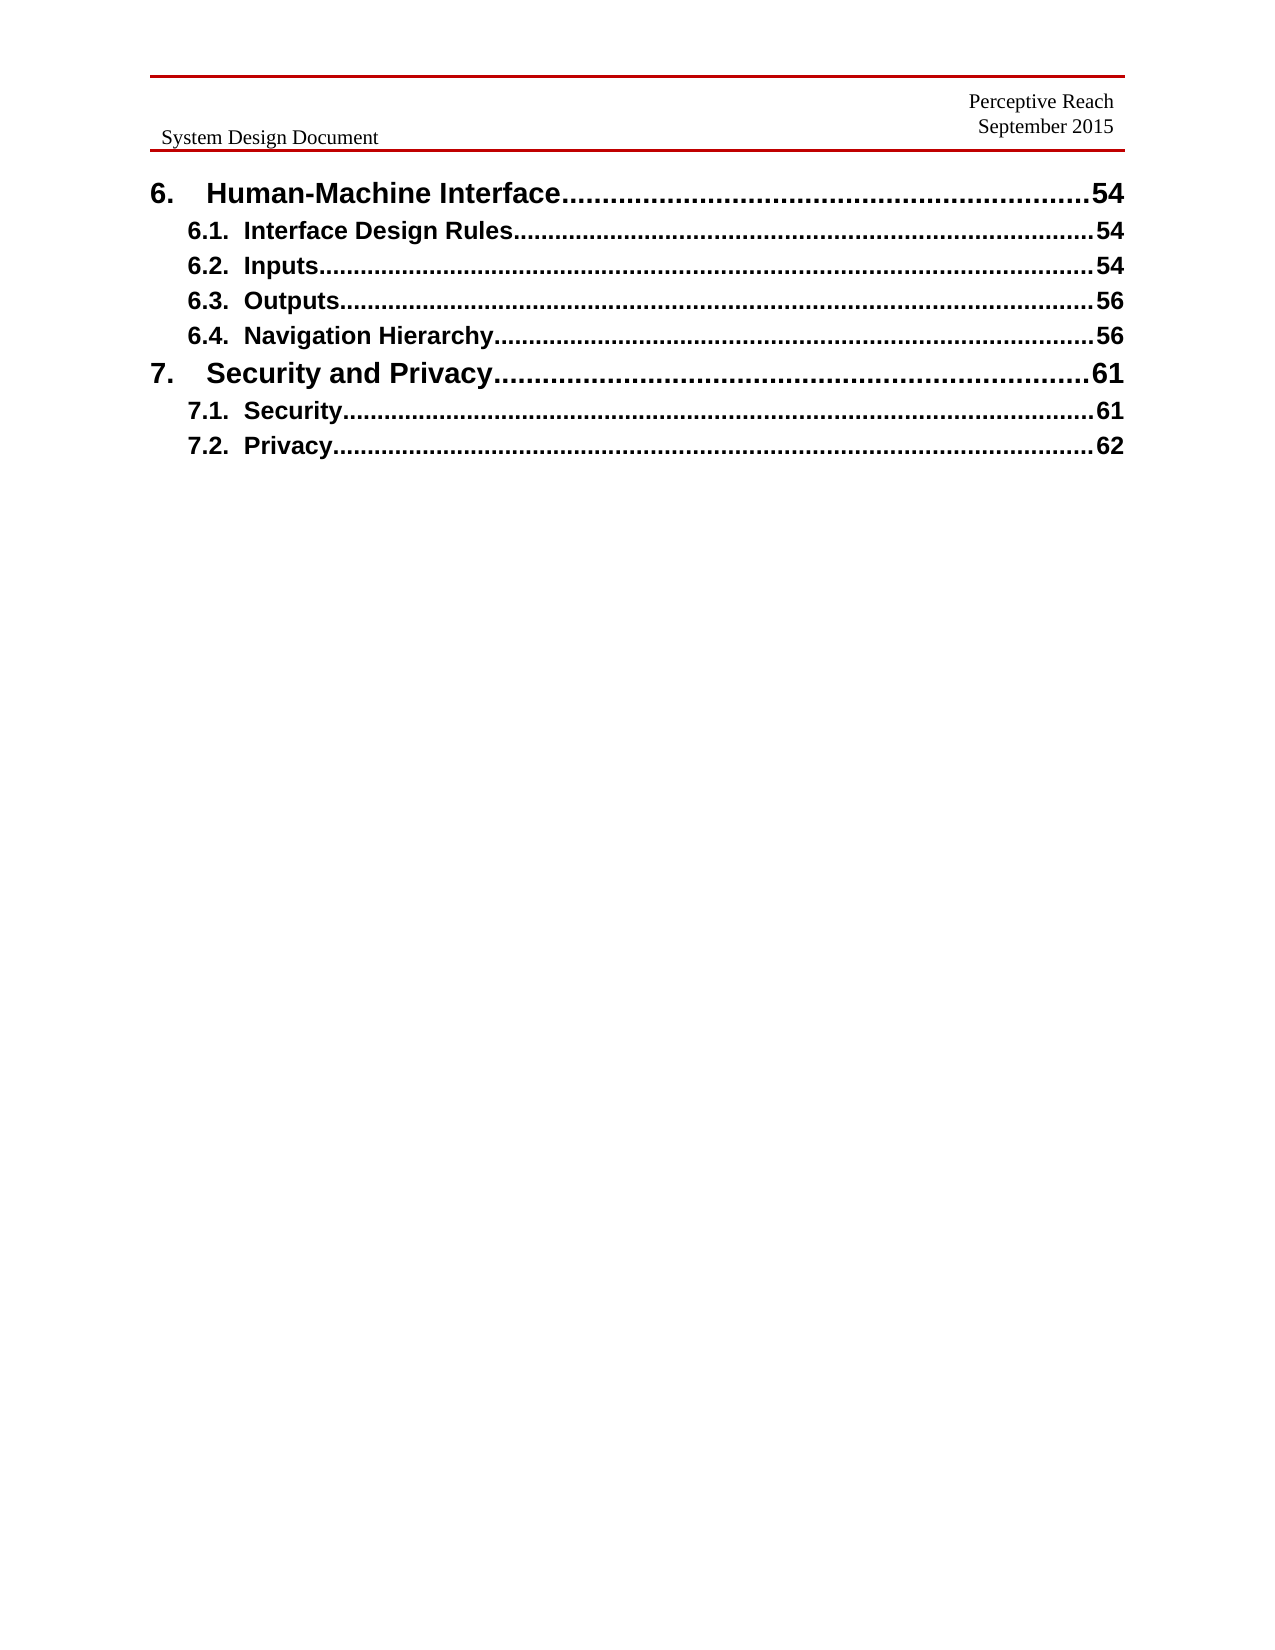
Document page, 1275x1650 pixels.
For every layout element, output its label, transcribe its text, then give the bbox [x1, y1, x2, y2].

text 6.2. Inputs 54 [187, 251, 1125, 280]
text 6.3. Outputs 56 [187, 286, 1125, 315]
text 6. Human-Machine Interface 54 [150, 176, 1125, 210]
text 7. Security and Privacy 61 [150, 356, 1125, 389]
text 6.4. Navigation Hierarchy 56 [187, 321, 1125, 350]
text 7.1. Security 61 [187, 396, 1125, 424]
text 6.1. Interface Design Rules 54 [187, 216, 1125, 245]
text 7.2. Privacy 62 [187, 431, 1125, 459]
